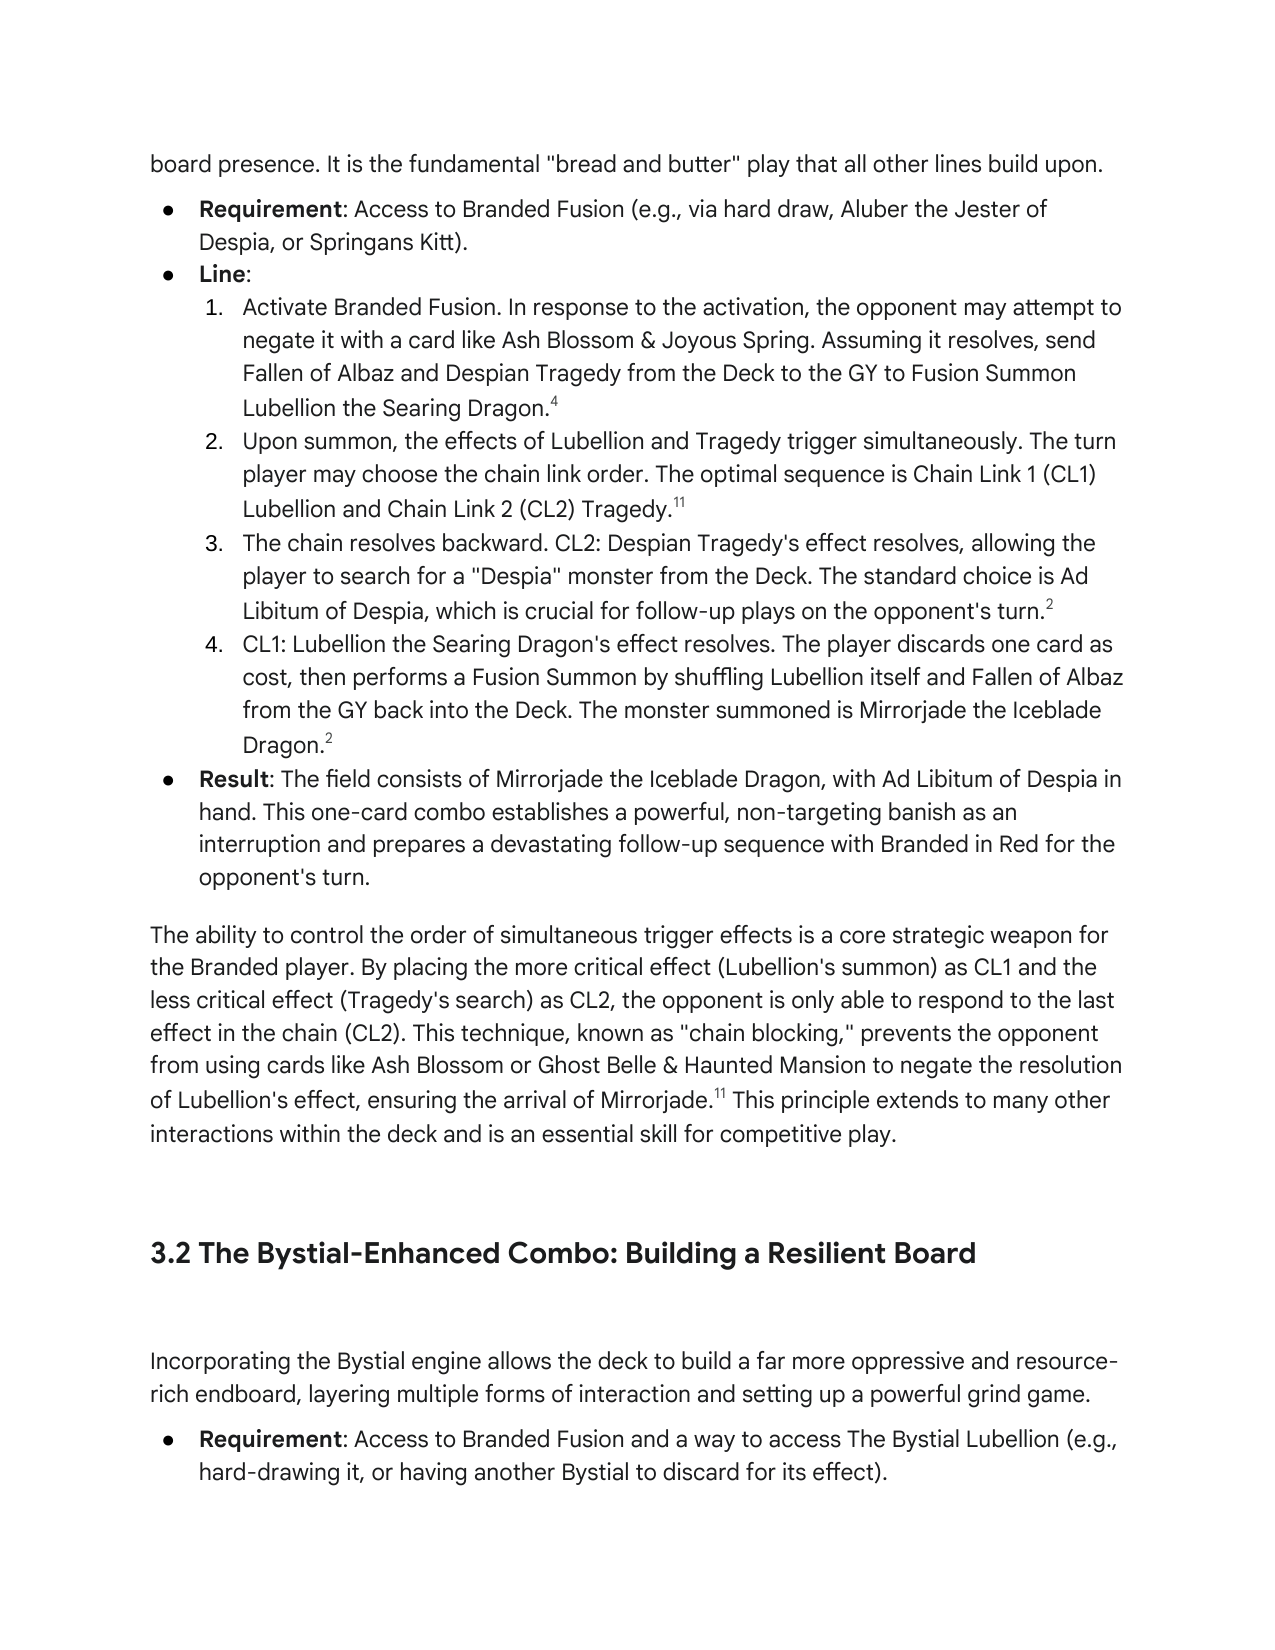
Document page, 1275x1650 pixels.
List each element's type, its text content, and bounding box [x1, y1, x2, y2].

list Line: [161, 261, 1125, 289]
list Activate Branded Fusion. In response to the activation, the opponent may attempt to negate it with a card like Ash Blossom & Joyous Spring. Assuming it resolves, send Fallen of Albaz and Despian Tragedy from the Deck to the GY to Fusion Summon Lubellion the Searing Dragon.4 [205, 293, 1125, 423]
list Upon summon, the effects of Lubellion and Tragedy trigger simultaneously. The turn player may choose the chain link order. The optimal sequence is Chain Link 1 (CL1) Lubellion and Chain Link 2 (CL2) Tragedy.11 [205, 428, 1125, 525]
list Requirement: Access to Branded Fusion and a way to access The Bystial Lubellion (e.g., hard-drawing it, or having another Bystial to discard for its effect). [161, 1425, 1125, 1487]
list CL1: Lubellion the Searing Dragon's effect resolves. The player discards one card as cost, then performs a Fusion Summon by shuffling Lubellion itself and Fallen of Albaz from the GY back into the Deck. The monster summoned is Mirrorjade the Iceblade Dragon.2 [205, 631, 1125, 761]
list Requirement: Access to Branded Fusion (e.g., via hard draw, Aluber the Jester of Despia, or Springans Kitt). [161, 195, 1125, 257]
list Result: The field consists of Mirrorjade the Iceblade Dragon, with Ad Libitum of Despia in hand. This one-card combo establishes a powerful, non-targeting banish as an interruption and prepares a devastating follow-up sequence with Branded in Red for the opponent's turn. [161, 765, 1125, 892]
text Incorporating the Bystial engine allows the deck to build a far more oppressive and resource-rich endboard, layering multiple forms of interaction and setting up a powerful grind game. [150, 1347, 1125, 1409]
text The ability to control the order of simultaneous trigger effects is a core strategic weapon for the Branded player. By placing the more critical effect (Lubellion's summon) as CL1 and the less critical effect (Tragedy's search) as CL2, the opponent is only able to respond to the last effect in the chain (CL2). This technique, known as "chain blocking," prevents the opponent from using cards like Ash Blossom or Ghost Belle & Haunted Mansion to negate the resolution of Lubellion's effect, ensuring the arrival of Mirrorjade.11 This principle extends to many other interactions within the deck and is an essential skill for competitive play. [150, 921, 1125, 1149]
subtitle 3.2 The Bystial-Enhanced Combo: Building a Resilient Board [150, 1236, 1125, 1272]
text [150, 150, 1125, 179]
list The chain resolves backward. CL2: Despian Tragedy's effect resolves, allowing the player to search for a "Despia" monster from the Deck. The standard choice is Ad Libitum of Despia, which is crucial for follow-up plays on the opponent's turn.2 [205, 529, 1125, 626]
